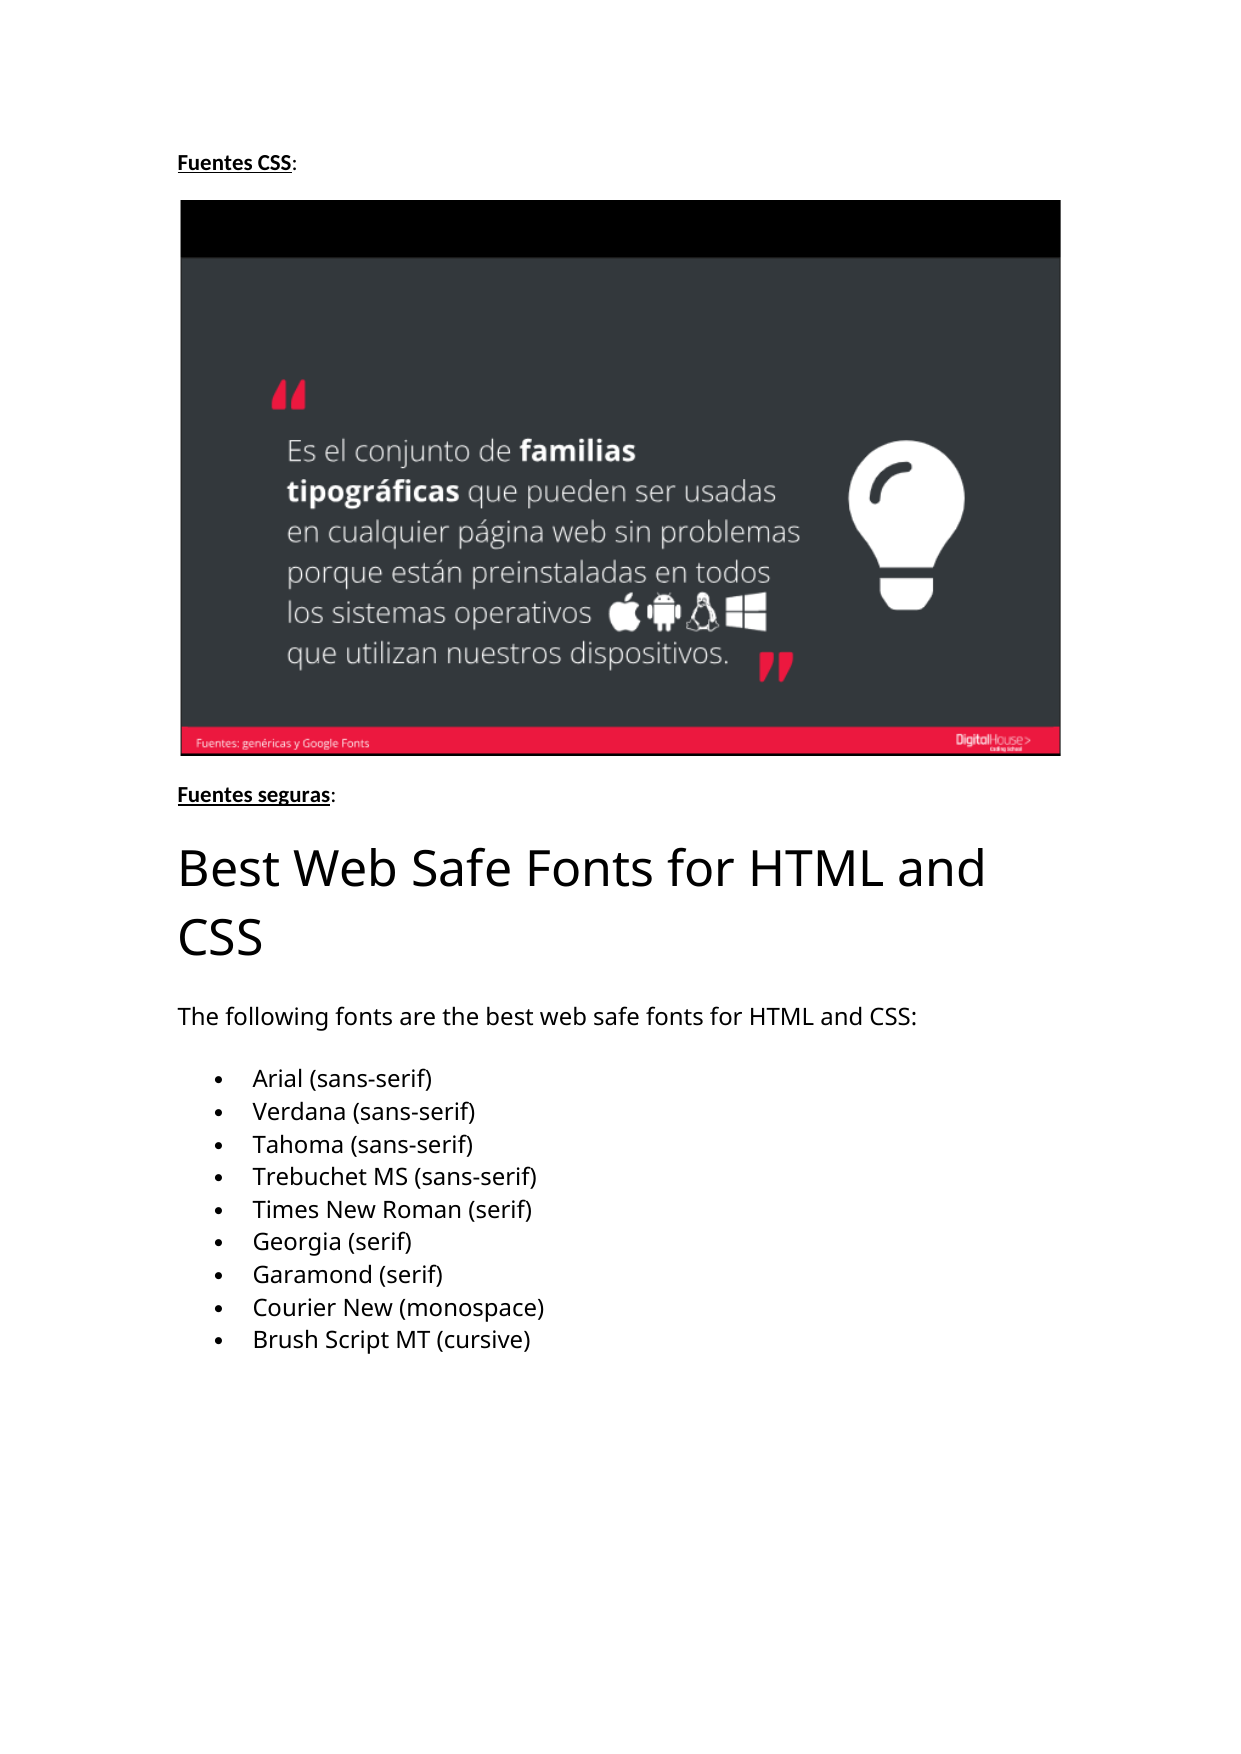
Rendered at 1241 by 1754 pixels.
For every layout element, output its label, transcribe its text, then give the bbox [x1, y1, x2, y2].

list Garamond (serif) [215, 1258, 1063, 1290]
list Times New Roman (serif) [215, 1193, 1063, 1225]
text Fuentes seguras: [177, 780, 1063, 808]
list Georgia (serif) [215, 1225, 1063, 1258]
list Courier New (monospace) [215, 1290, 1063, 1323]
list Brush Script MT (cursive) [215, 1323, 1063, 1356]
text Fuentes CSS: [177, 148, 1063, 176]
text Best Web Safe Fonts for HTML and CSS [177, 833, 1063, 969]
list Arial (sans-serif) [215, 1062, 1063, 1095]
list Tahoma (sans-serif) [215, 1127, 1063, 1160]
list Verdana (sans-serif) [215, 1095, 1063, 1127]
picture [177, 200, 1062, 756]
list Trebuchet MS (sans-serif) [215, 1160, 1063, 1193]
text The following fonts are the best web safe fonts for HTML and CSS: [177, 999, 1063, 1032]
